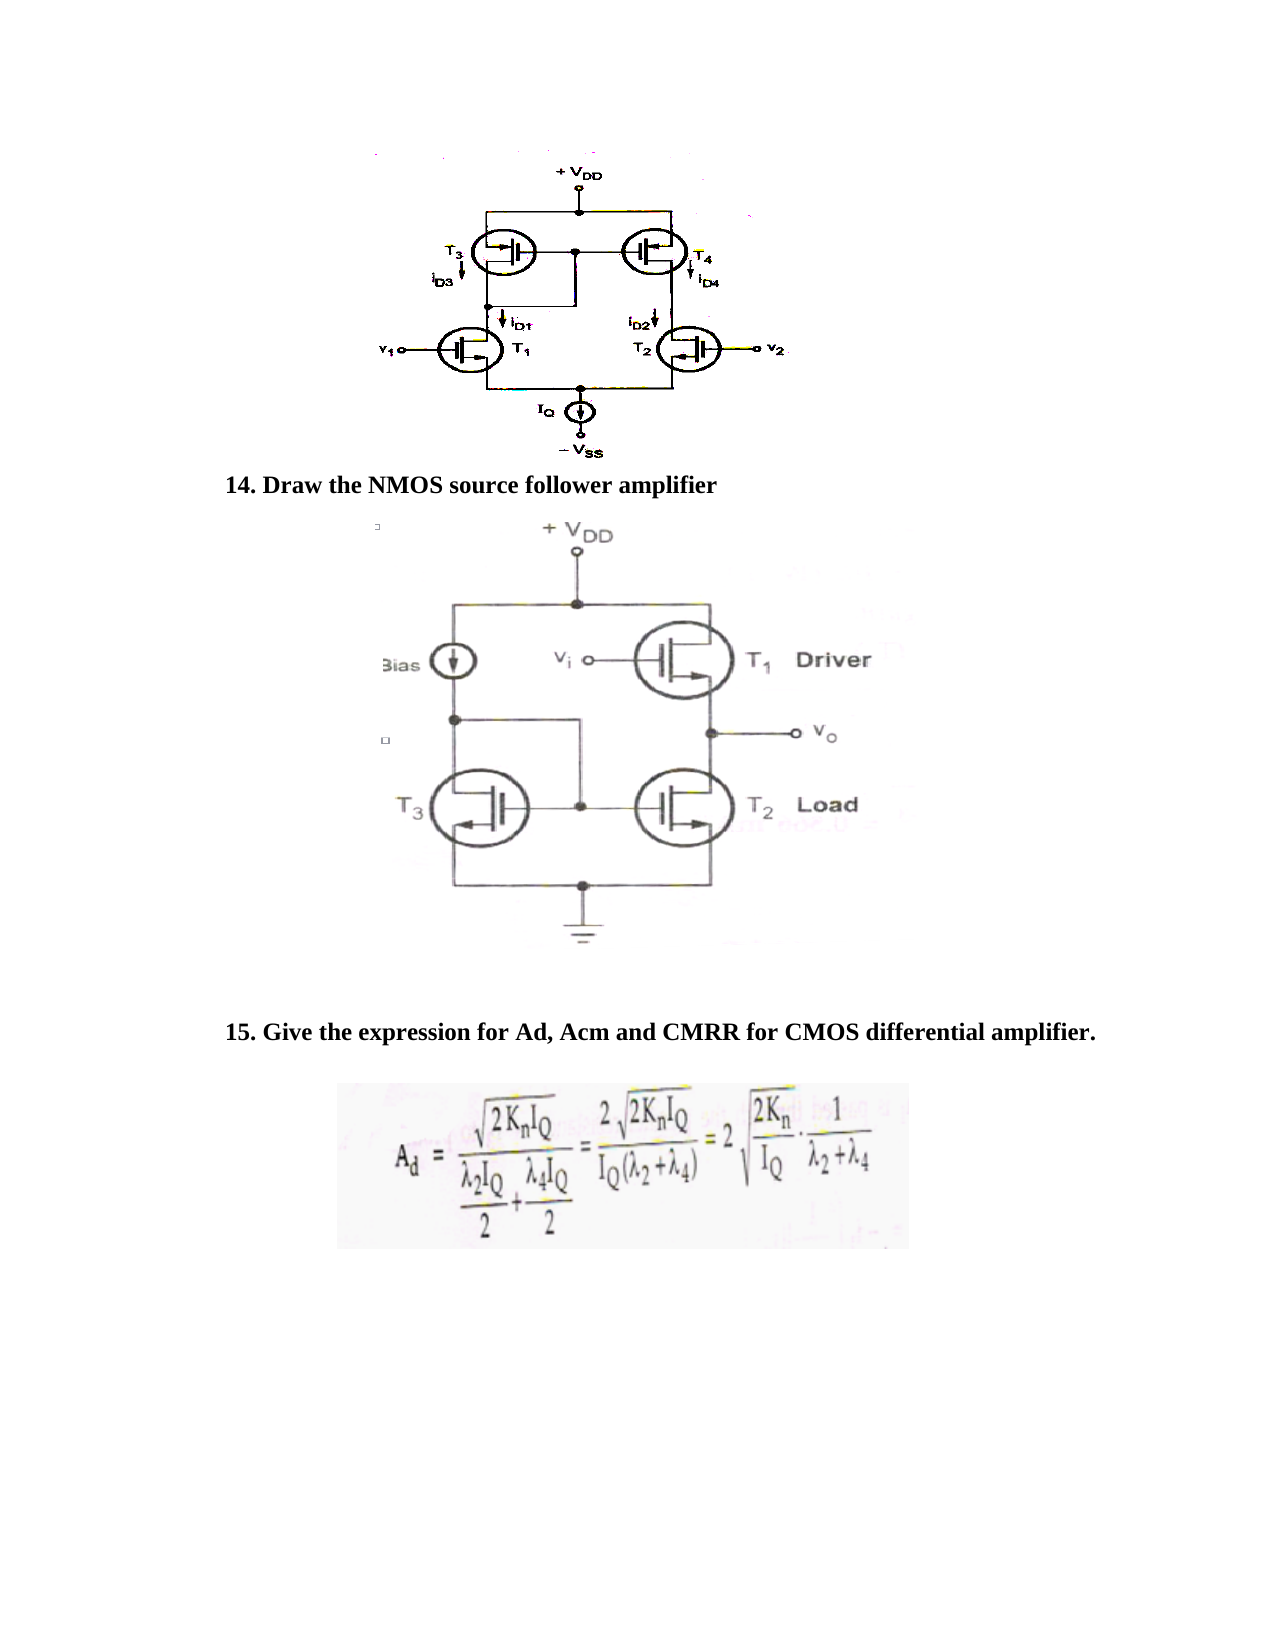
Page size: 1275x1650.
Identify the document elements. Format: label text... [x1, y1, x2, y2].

picture [375, 503, 918, 949]
picture [337, 1083, 909, 1249]
list Draw the NMOS source follower amplifier [225, 471, 1125, 499]
list Give the expression for Ad, Acm and CMRR for CMOS differential amplifier. [225, 1017, 1125, 1046]
